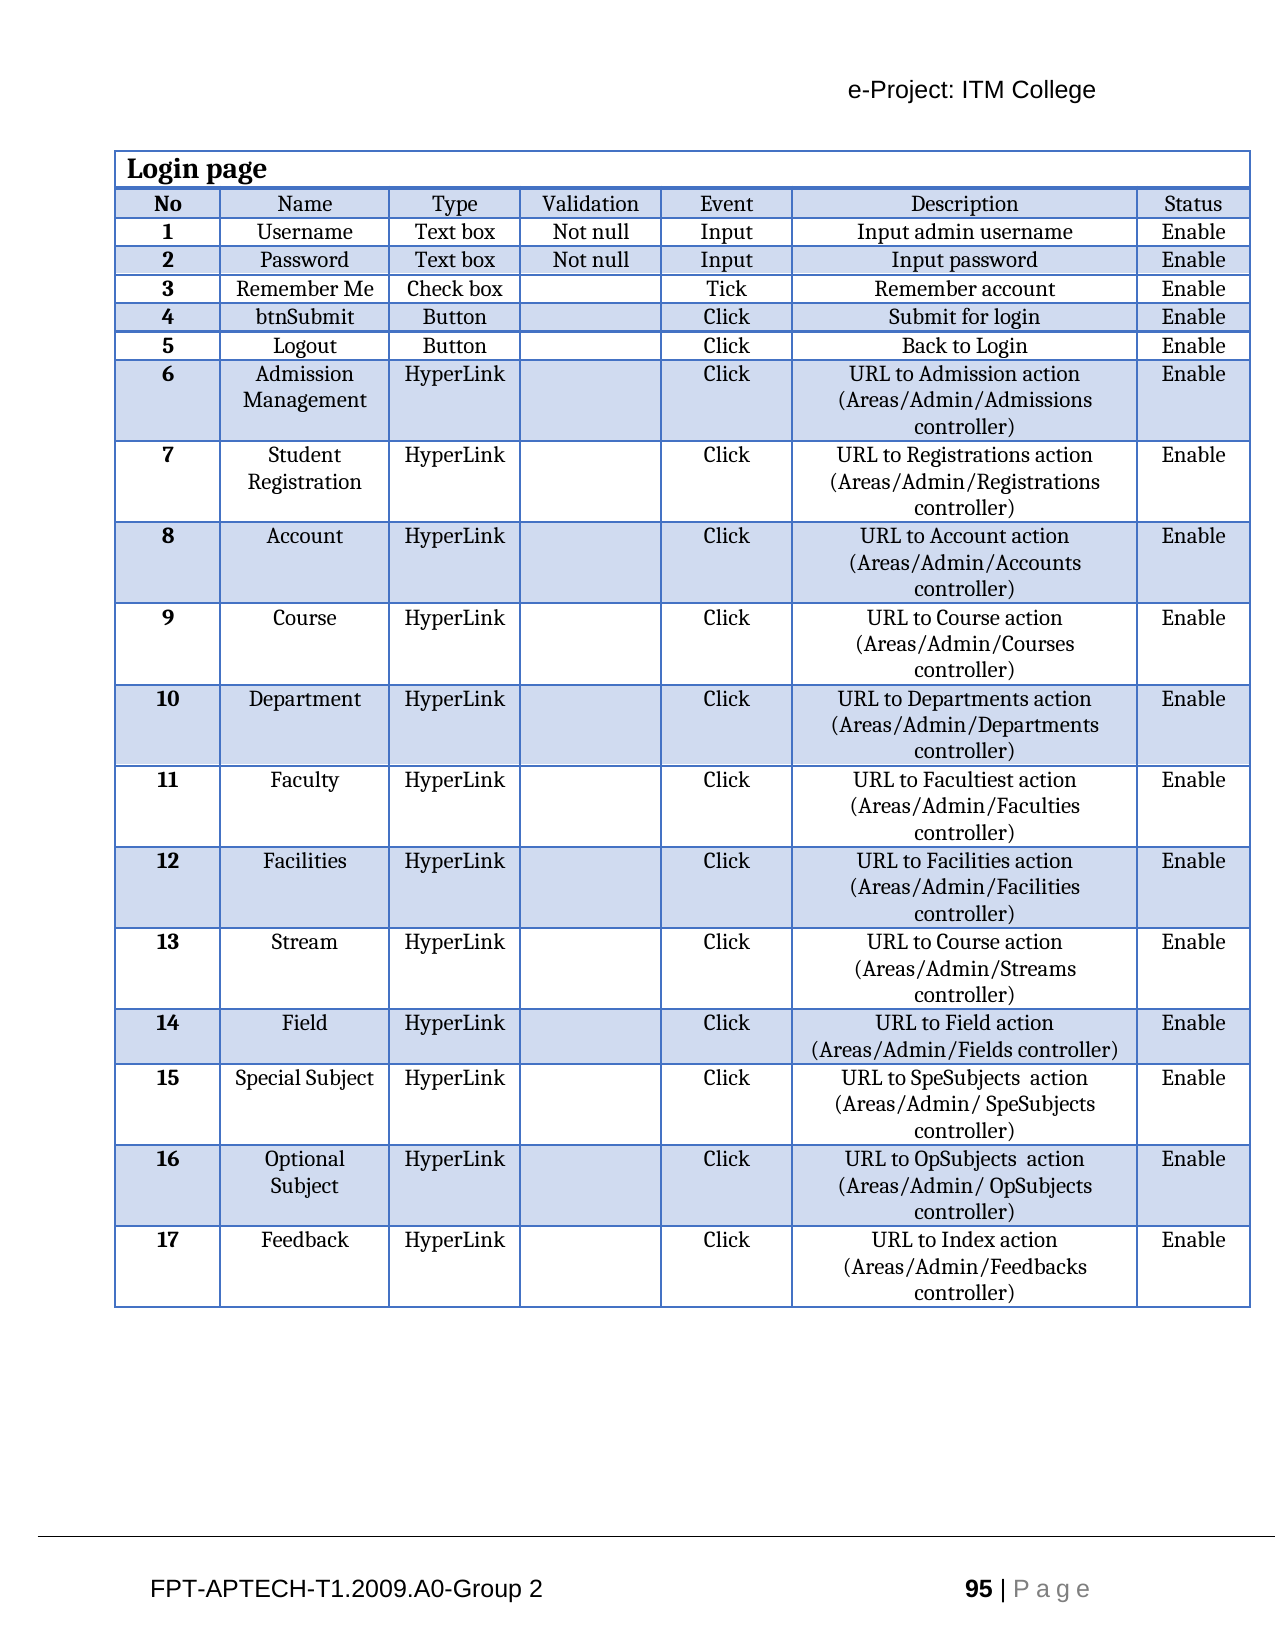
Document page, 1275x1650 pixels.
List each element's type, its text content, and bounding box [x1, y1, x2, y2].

table_cell Click [662, 604, 791, 683]
table_cell URL to Index action (Areas/Admin/Feedbacks controller) [793, 1227, 1136, 1306]
table_cell Button [390, 304, 519, 330]
table_cell Name [221, 190, 388, 217]
table_cell Event [662, 190, 791, 217]
table_cell btnSubmit [221, 304, 388, 330]
table_cell 13 [116, 929, 219, 1008]
table_cell 3 [116, 276, 219, 302]
table_cell URL to Departments action (Areas/Admin/Departments controller) [793, 686, 1136, 764]
table_cell HyperLink [390, 1065, 519, 1144]
table_cell Enable [1138, 1227, 1249, 1306]
table_cell HyperLink [390, 361, 519, 440]
table_cell 16 [116, 1146, 219, 1225]
table_cell Click [662, 361, 791, 440]
table_cell Enable [1138, 333, 1249, 359]
table_cell HyperLink [390, 686, 519, 764]
table_cell Enable [1138, 848, 1249, 927]
table_cell URL to Facilities action (Areas/Admin/Facilities controller) [793, 848, 1136, 927]
table_cell 1 [116, 219, 219, 245]
table_cell URL to Facultiest action (Areas/Admin/Faculties controller) [793, 767, 1136, 846]
table_cell HyperLink [390, 604, 519, 683]
table_header Login page [116, 152, 1249, 186]
table_cell [521, 767, 660, 846]
table_cell Enable [1138, 523, 1249, 602]
table_cell 5 [116, 333, 219, 359]
table_cell HyperLink [390, 1227, 519, 1306]
table_cell Enable [1138, 442, 1249, 521]
table_cell Check box [390, 276, 519, 302]
table_cell URL to Course action (Areas/Admin/Courses controller) [793, 604, 1136, 683]
table_cell HyperLink [390, 442, 519, 521]
table_cell Click [662, 442, 791, 521]
table_cell Admission Management [221, 361, 388, 440]
table_cell Course [221, 604, 388, 683]
table_cell URL to Admission action (Areas/Admin/Admissions controller) [793, 361, 1136, 440]
table_cell Click [662, 767, 791, 846]
table_cell Enable [1138, 1146, 1249, 1225]
table_cell Not null [521, 219, 660, 245]
table_cell Submit for login [793, 304, 1136, 330]
table_cell 7 [116, 442, 219, 521]
table_cell Enable [1138, 219, 1249, 245]
table_cell 12 [116, 848, 219, 927]
table_cell 6 [116, 361, 219, 440]
table_cell [521, 686, 660, 764]
table_cell [521, 333, 660, 359]
table_cell [521, 929, 660, 1008]
table_cell Account [221, 523, 388, 602]
table_cell HyperLink [390, 767, 519, 846]
table_cell Enable [1138, 929, 1249, 1008]
table_cell Enable [1138, 361, 1249, 440]
table_cell Text box [390, 247, 519, 273]
table_cell [521, 1010, 660, 1063]
table_cell Student Registration [221, 442, 388, 521]
table_cell Field [221, 1010, 388, 1063]
table_cell [521, 1146, 660, 1225]
table_cell Special Subject [221, 1065, 388, 1144]
table_cell 14 [116, 1010, 219, 1063]
table_cell [521, 442, 660, 521]
table_cell Faculty [221, 767, 388, 846]
table_cell [521, 1227, 660, 1306]
table_cell 9 [116, 604, 219, 683]
table_cell [521, 1065, 660, 1144]
table_cell Enable [1138, 604, 1249, 683]
table_cell 10 [116, 686, 219, 764]
table_cell URL to SpeSubjects action (Areas/Admin/ SpeSubjects controller) [793, 1065, 1136, 1144]
table_cell HyperLink [390, 523, 519, 602]
table_cell [521, 523, 660, 602]
table_cell URL to Account action (Areas/Admin/Accounts controller) [793, 523, 1136, 602]
table_cell Department [221, 686, 388, 764]
table_cell Click [662, 1010, 791, 1063]
table_cell Enable [1138, 304, 1249, 330]
table_cell 2 [116, 247, 219, 273]
table_cell Enable [1138, 276, 1249, 302]
table_cell Back to Login [793, 333, 1136, 359]
table_cell 4 [116, 304, 219, 330]
table_cell HyperLink [390, 848, 519, 927]
table_cell HyperLink [390, 1010, 519, 1063]
table_cell Status [1138, 190, 1249, 217]
table_cell Stream [221, 929, 388, 1008]
table_cell Password [221, 247, 388, 273]
table_cell Enable [1138, 1010, 1249, 1063]
table_cell HyperLink [390, 1146, 519, 1225]
table_cell [521, 604, 660, 683]
table_cell Click [662, 1146, 791, 1225]
table_cell Optional Subject [221, 1146, 388, 1225]
table_cell No [116, 190, 219, 217]
table_cell [521, 361, 660, 440]
table_cell HyperLink [390, 929, 519, 1008]
table_cell [521, 304, 660, 330]
table_cell Not null [521, 247, 660, 273]
table_cell Enable [1138, 1065, 1249, 1144]
table_cell 11 [116, 767, 219, 846]
table_cell Description [793, 190, 1136, 217]
table_cell Input password [793, 247, 1136, 273]
table_cell 15 [116, 1065, 219, 1144]
table_cell Click [662, 333, 791, 359]
table_cell Logout [221, 333, 388, 359]
table_cell Text box [390, 219, 519, 245]
table_cell 8 [116, 523, 219, 602]
table_cell Click [662, 304, 791, 330]
table_cell Facilities [221, 848, 388, 927]
table_cell Click [662, 929, 791, 1008]
table_cell [521, 848, 660, 927]
table_cell URL to Course action (Areas/Admin/Streams controller) [793, 929, 1136, 1008]
table_cell Click [662, 1065, 791, 1144]
table_cell URL to OpSubjects action (Areas/Admin/ OpSubjects controller) [793, 1146, 1136, 1225]
table_cell Tick [662, 276, 791, 302]
table_cell Input [662, 247, 791, 273]
table_cell Feedback [221, 1227, 388, 1306]
table_cell Enable [1138, 686, 1249, 764]
table_cell Validation [521, 190, 660, 217]
table_cell Remember Me [221, 276, 388, 302]
table_cell Input admin username [793, 219, 1136, 245]
table_cell Remember account [793, 276, 1136, 302]
table_cell Username [221, 219, 388, 245]
table_cell Enable [1138, 247, 1249, 273]
table_cell Click [662, 686, 791, 764]
table_cell Input [662, 219, 791, 245]
table_cell Click [662, 523, 791, 602]
table_cell Click [662, 1227, 791, 1306]
table_cell [521, 276, 660, 302]
table_cell 17 [116, 1227, 219, 1306]
table_cell URL to Registrations action (Areas/Admin/Registrations controller) [793, 442, 1136, 521]
table_cell Enable [1138, 767, 1249, 846]
table_cell Type [390, 190, 519, 217]
table_cell Click [662, 848, 791, 927]
table_cell URL to Field action (Areas/Admin/Fields controller) [793, 1010, 1136, 1063]
table_cell Button [390, 333, 519, 359]
